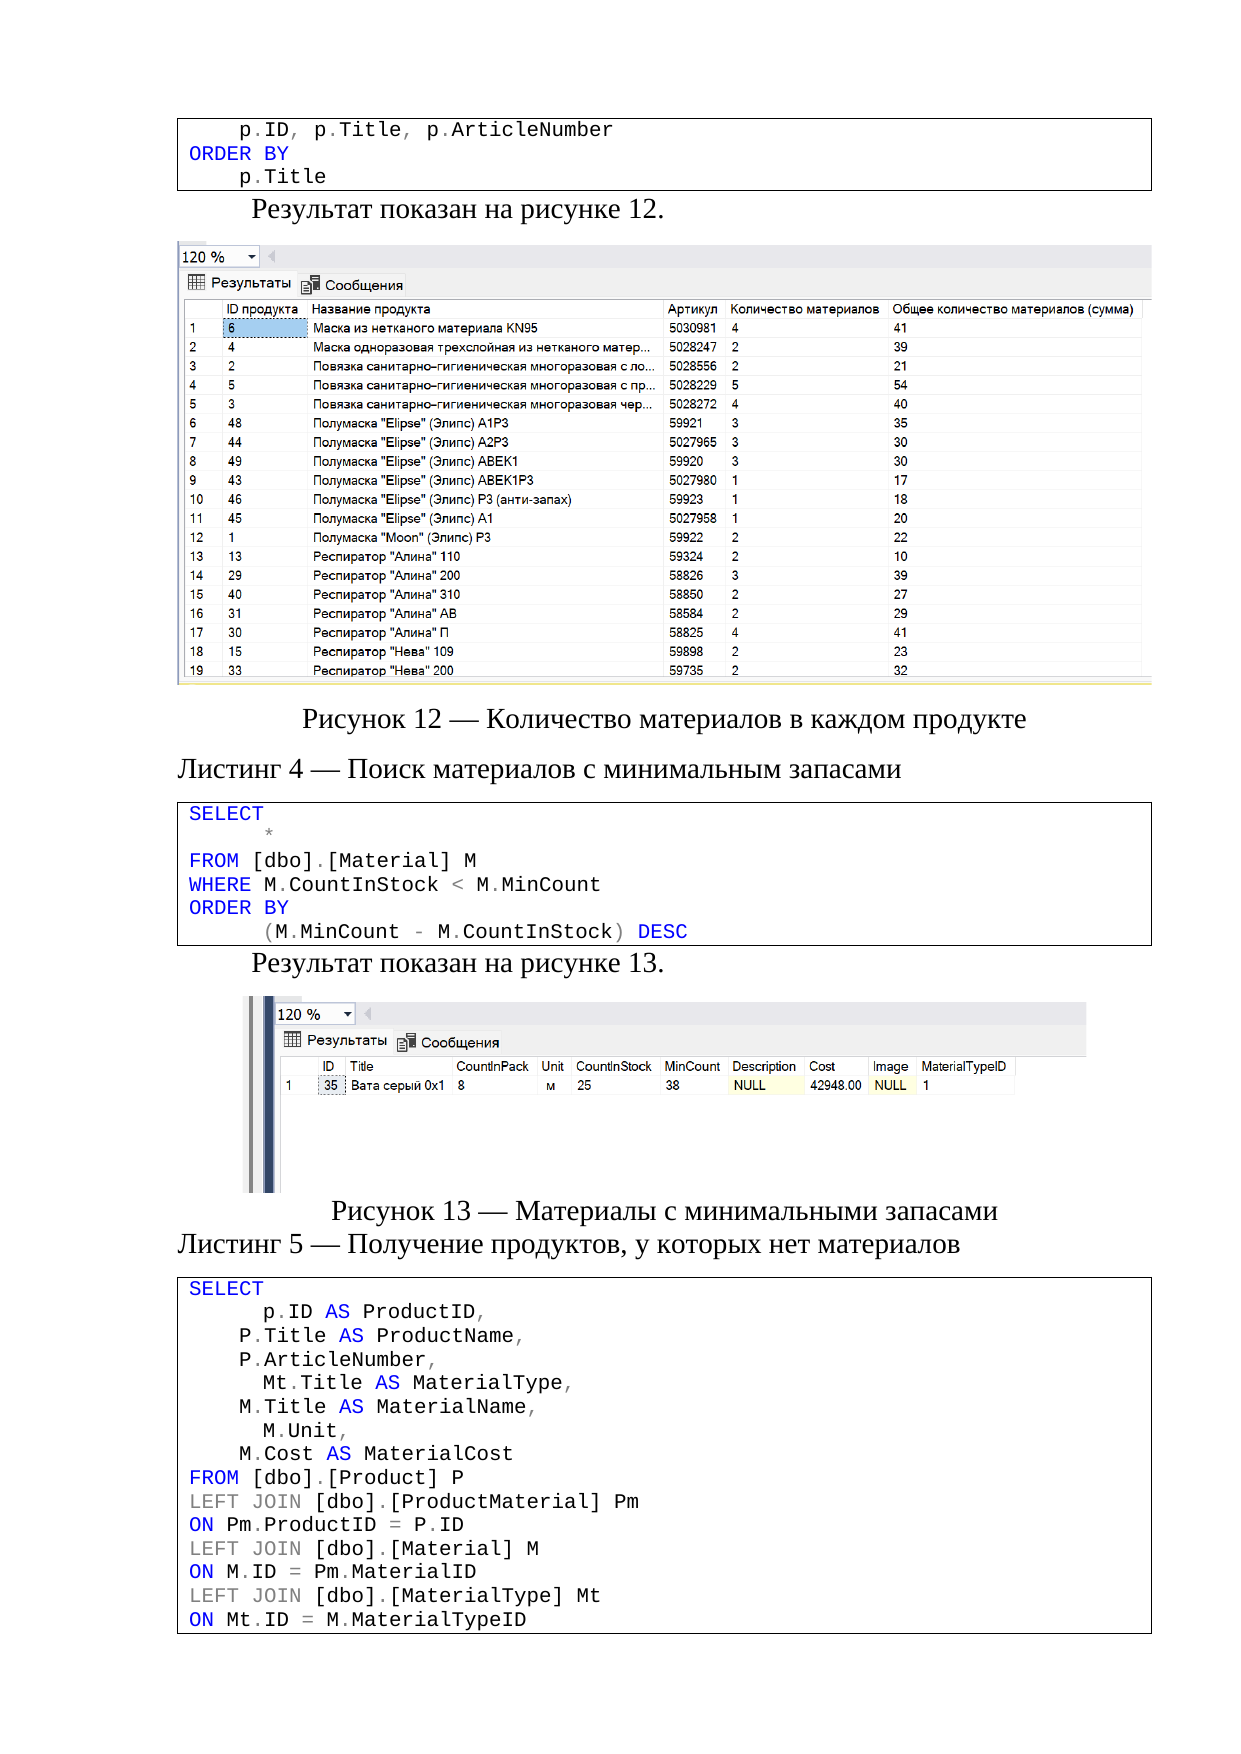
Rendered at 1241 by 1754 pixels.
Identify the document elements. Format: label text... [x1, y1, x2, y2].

text Листинг 4 — Поиск материалов с минимальным запасами [177, 751, 1152, 785]
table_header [178, 119, 1151, 190]
picture [177, 241, 1152, 685]
text Рисунок 12 — Количество материалов в каждом продукте [177, 701, 1152, 734]
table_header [178, 1278, 1151, 1632]
text Листинг 5 — Получение продуктов, у которых нет материалов [177, 1226, 1152, 1260]
picture [242, 996, 1087, 1193]
text Результат показан на рисунке 12. [177, 191, 1152, 225]
text Результат показан на рисунке 13. [177, 946, 1152, 979]
text Рисунок 13 — Материалы с минимальными запасами [177, 1193, 1152, 1226]
table_header SELECT * FROM [dbo].[Material] M WHERE M.CountInStock < M.MinCount ORDER BY (M.MinCount - M.CountInStock) DESC [178, 803, 1151, 944]
